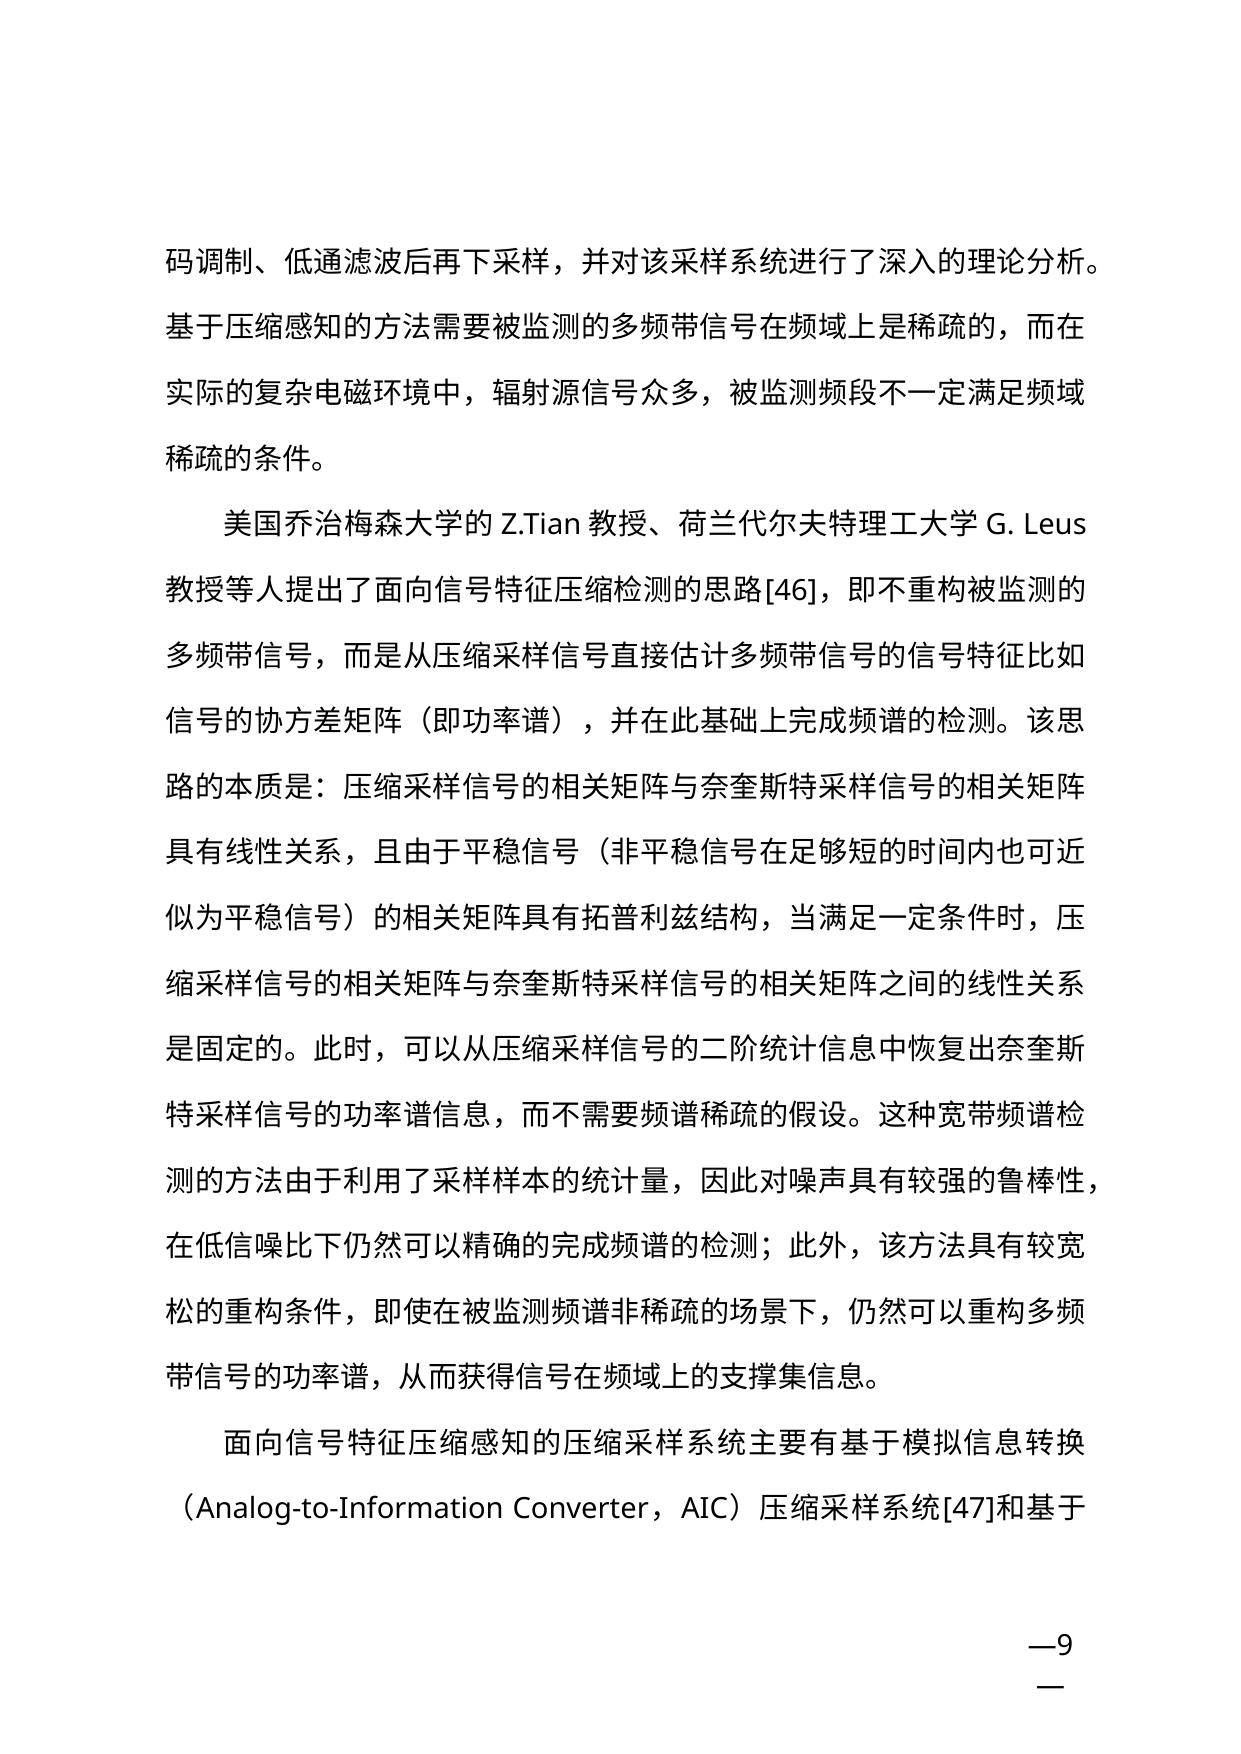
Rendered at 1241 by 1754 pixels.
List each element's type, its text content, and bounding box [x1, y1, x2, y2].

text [165, 1408, 1087, 1539]
text 美国乔治梅森大学的Z.Tian教授、荷兰代尔夫特理工大学G. Leus教授等人提出了面向信号特征压缩检测的思路[46]，即不重构被监测的多频带信号，而是从压缩采样信号直接估计多频带信号的信号特征比如信号的协方差矩阵（即功率谱），并在此基础上完成频谱的检测。该思路的本质是：压缩采样信号的相关矩阵与奈奎斯特采样信号的相关矩阵具有线性关系，且由于平稳信号（非平稳信号在足够短的时间内也可近似为平稳信号）的相关矩阵具有拓普利兹结构，当满足一定条件时，压缩采样信号的相关矩阵与奈奎斯特采样信号的相关矩阵之间的线性关系是固定的。此时，可以从压缩采样信号的二阶统计信息中恢复出奈奎斯特采样信号的功率谱信息，而不需要频谱稀疏的假设。这种宽带频谱检测的方法由于利用了采样样本的统计量，因此对噪声具有较强的鲁棒性，在低信噪比下仍然可以精确的完成频谱的检测；此外，该方法具有较宽松的重构条件，即使在被监测频谱非稀疏的场景下，仍然可以重构多频带信号的功率谱，从而获得信号在频域上的支撑集信息。 [165, 489, 1087, 1408]
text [165, 227, 1087, 489]
